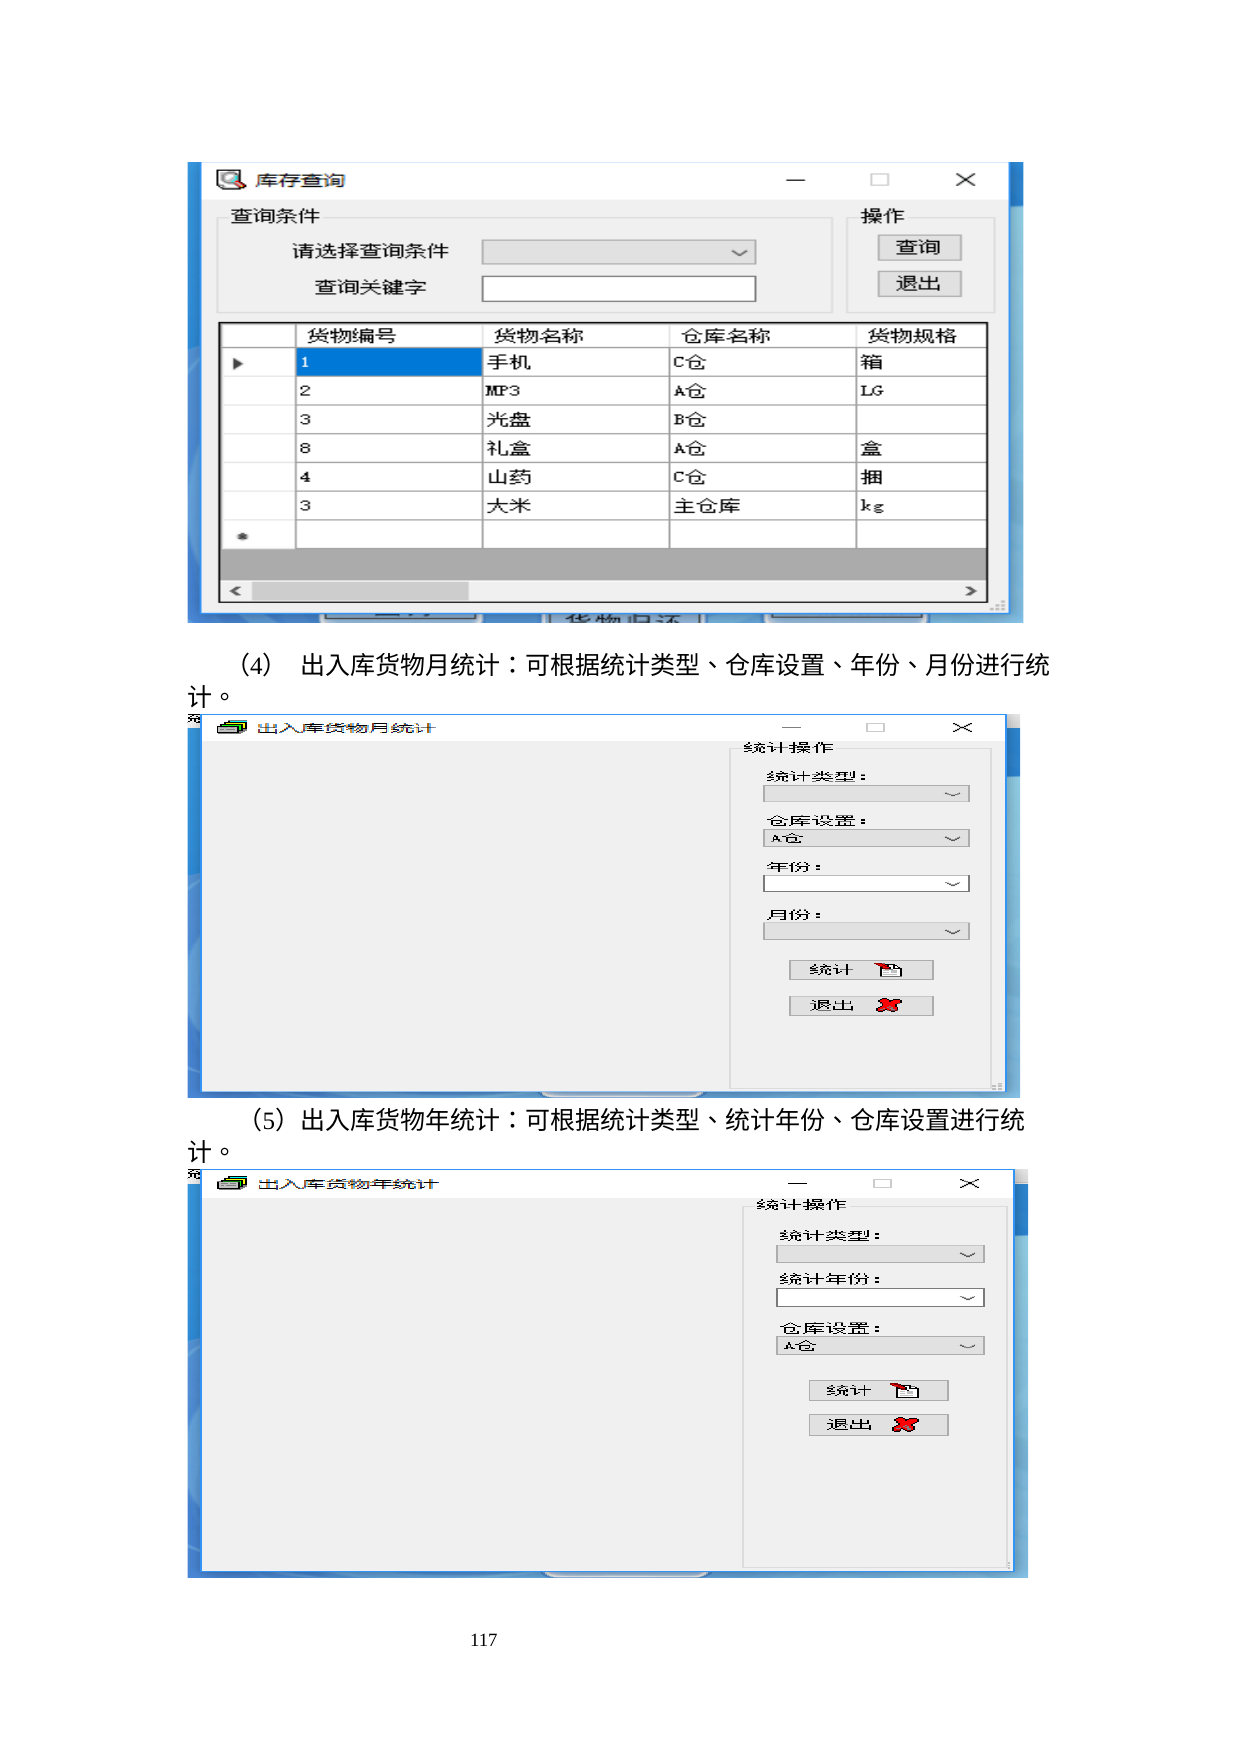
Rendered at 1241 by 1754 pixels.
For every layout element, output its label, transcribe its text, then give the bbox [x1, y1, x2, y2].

list 出入库货物月统计：可根据统计类型、仓库设置、年份、月份进行统 [225, 649, 1053, 682]
text 计。 [187, 682, 1053, 714]
picture [187, 162, 1024, 623]
text 计。 [187, 1137, 1053, 1169]
picture [187, 714, 1021, 1098]
picture [187, 1169, 1029, 1578]
text （5）出入库货物年统计：可根据统计类型、统计年份、仓库设置进行统 [187, 1104, 1053, 1137]
